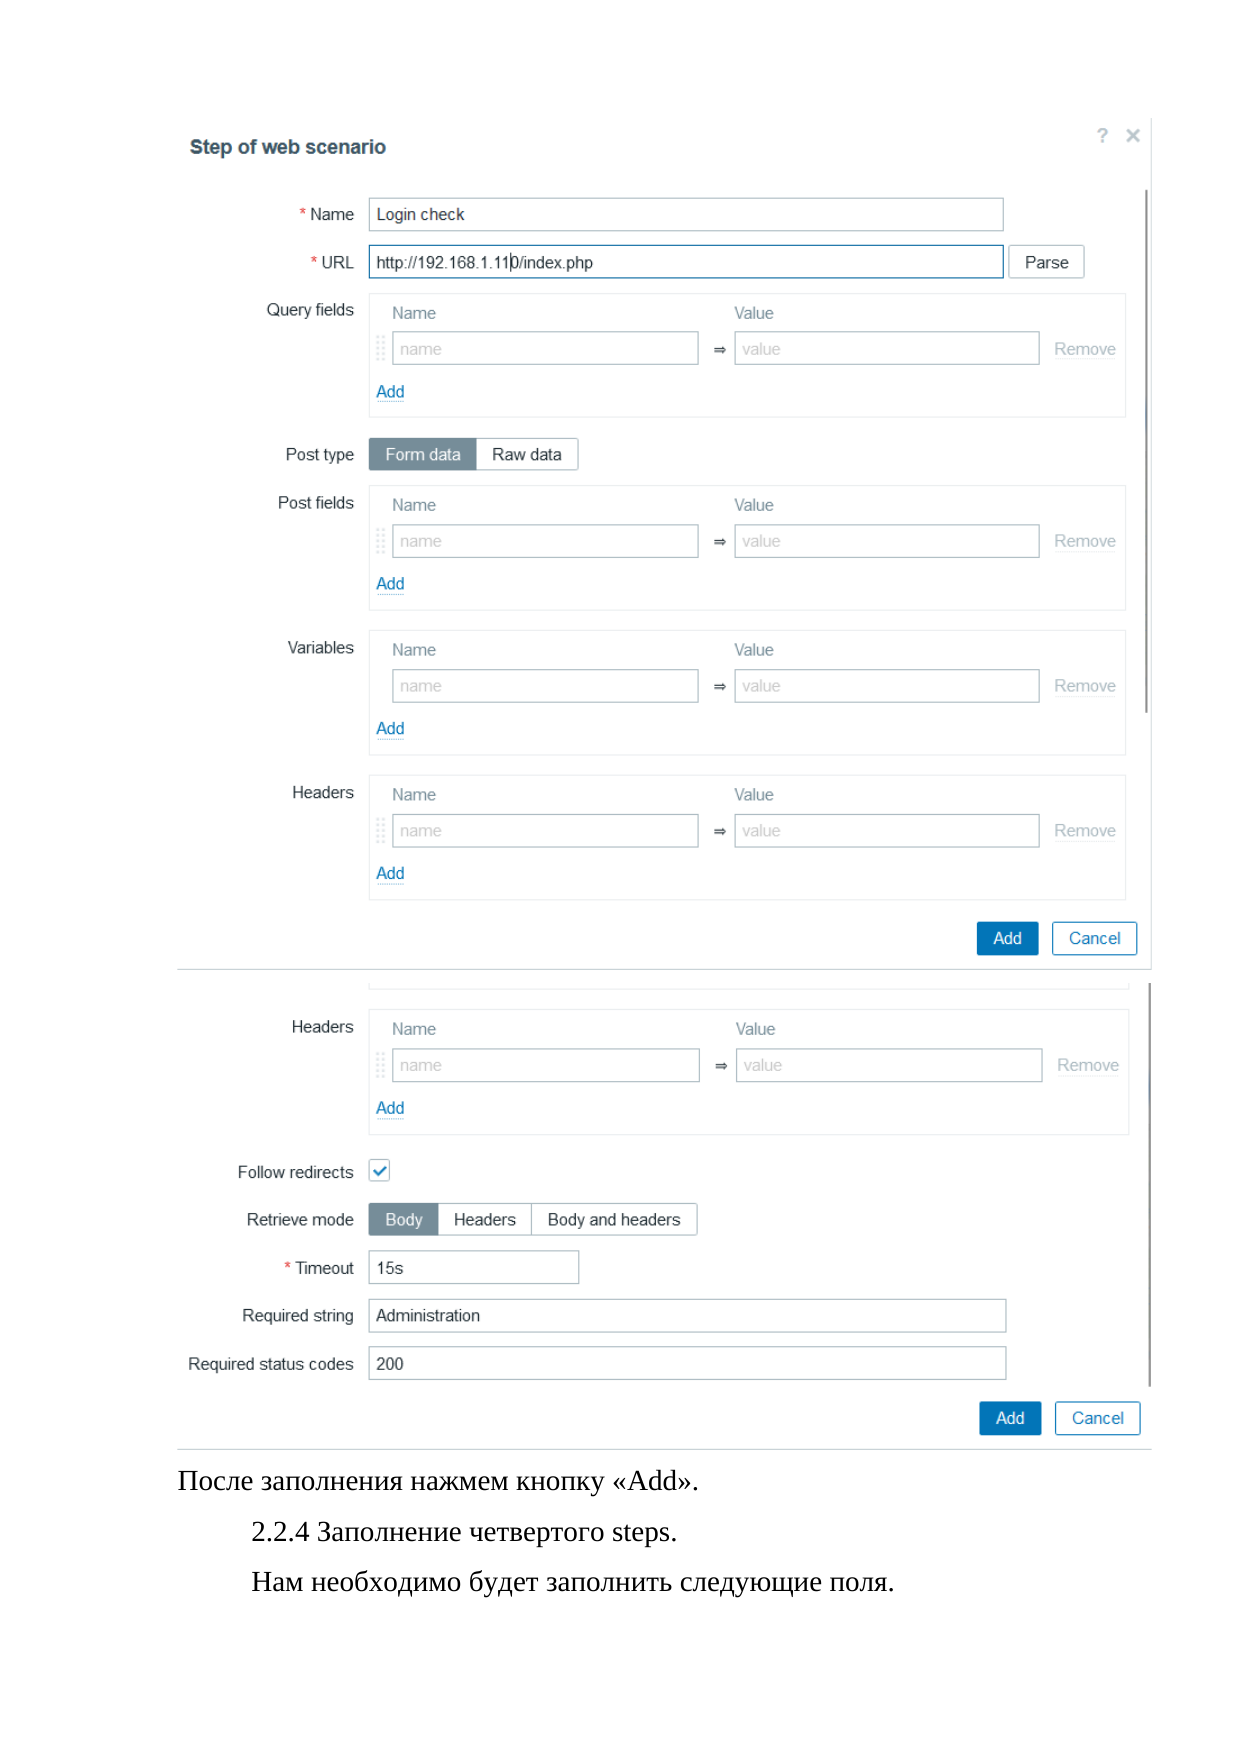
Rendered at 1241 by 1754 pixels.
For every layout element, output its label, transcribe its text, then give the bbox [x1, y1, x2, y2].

text Нам необходимо будет заполнить следующие поля. [177, 1564, 1152, 1598]
picture [177, 983, 1152, 1450]
text 2.2.4 Заполнение четвертого steps. [177, 1514, 1152, 1547]
picture [177, 118, 1152, 970]
text После заполнения нажмем кнопку «Add». [177, 1463, 1152, 1497]
